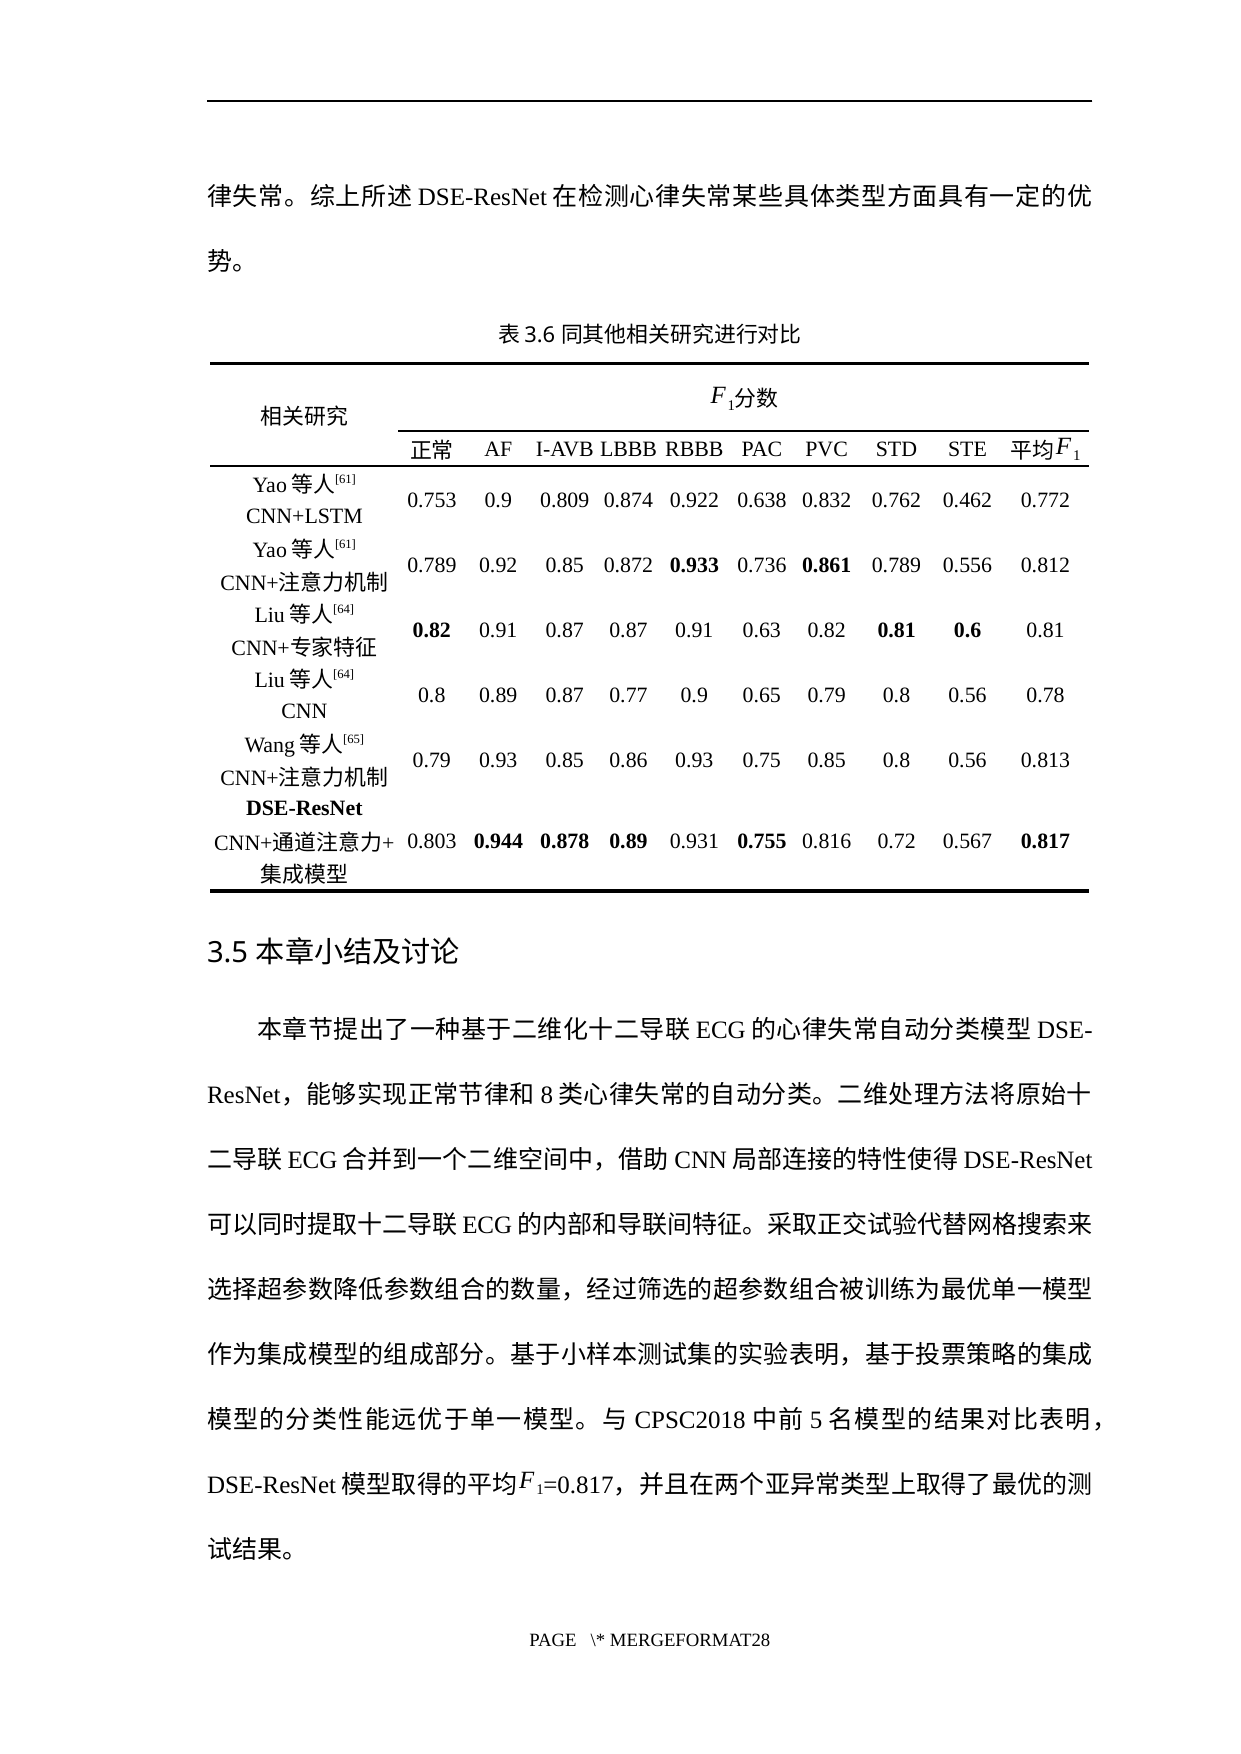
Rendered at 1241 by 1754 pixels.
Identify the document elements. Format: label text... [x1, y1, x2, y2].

table_cell 0.87 [598, 597, 658, 662]
table_cell 0.832 [794, 467, 859, 532]
table_cell 0.922 [658, 467, 730, 532]
table_cell 0.65 [730, 662, 793, 727]
table_cell 0.874 [598, 467, 658, 532]
table_cell 0.87 [531, 597, 598, 662]
table_cell 0.9 [465, 467, 531, 532]
table_cell 0.91 [658, 597, 730, 662]
table_cell 0.813 [1001, 727, 1089, 792]
table_cell 0.92 [465, 532, 531, 597]
table_cell 0.82 [794, 597, 859, 662]
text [207, 162, 1092, 292]
table_cell LBBB [598, 432, 658, 465]
table_cell 0.8 [859, 662, 933, 727]
table_cell AF [465, 432, 531, 465]
table_cell DSE-ResNet CNN+通道注意力+集成模型 [210, 792, 398, 889]
table_cell 0.638 [730, 467, 793, 532]
table_cell 0.809 [531, 467, 598, 532]
table_cell Yao等人[61] CNN+注意力机制 [210, 532, 398, 597]
table_cell 0.8 [398, 662, 465, 727]
table_cell 0.56 [933, 727, 1001, 792]
table_cell 0.736 [730, 532, 793, 597]
table_cell 0.8 [859, 727, 933, 792]
table_cell 0.462 [933, 467, 1001, 532]
table_cell 0.91 [465, 597, 531, 662]
table_cell 0.944 [465, 792, 531, 889]
table_cell Yao等人[61] CNN+LSTM [210, 467, 398, 532]
table_cell 0.816 [794, 792, 859, 889]
table_cell 0.86 [598, 727, 658, 792]
table_cell STD [859, 432, 933, 465]
text 本章节提出了一种基于二维化十二导联ECG的心律失常自动分类模型DSE-ResNet，能够实现正常节律和8类心律失常的自动分类。二维处理方法将原始十二导联ECG合并到一个二维空间中，借助CNN局部连接的特性使得DSE-ResNet可以同时提取十二导联ECG的内部和导联间特征。采取正交试验代替网格搜索来选择超参数降低参数组合的数量，经过筛选的超参数组合被训练为最优单一模型作为集成模型的组成部分。基于小样本测试集的实验表明，基于投票策略的集成模型的分类性能远优于单一模型。与CPSC2018中前5名模型的结果对比表明，DSE-ResNet模型取得的平均=0.817，并且在两个亚异常类型上取得了最优的测试结果。 [207, 995, 1092, 1580]
table_cell 0.93 [658, 727, 730, 792]
table_cell 0.87 [531, 662, 598, 727]
table_cell 0.85 [531, 532, 598, 597]
table_cell Wang等人[65] CNN+注意力机制 [210, 727, 398, 792]
table_header 相关研究 [210, 365, 398, 465]
table_cell 0.933 [658, 532, 730, 597]
table_cell 0.931 [658, 792, 730, 889]
table_cell 0.77 [598, 662, 658, 727]
table_cell 0.878 [531, 792, 598, 889]
table_cell 0.803 [398, 792, 465, 889]
table_cell 0.81 [1001, 597, 1089, 662]
table_cell 0.789 [398, 532, 465, 597]
table_cell 0.755 [730, 792, 793, 889]
table_cell 0.75 [730, 727, 793, 792]
table_header 分数 [398, 365, 1089, 430]
table_cell 0.567 [933, 792, 1001, 889]
table_cell 0.81 [859, 597, 933, 662]
table_cell 0.872 [598, 532, 658, 597]
table_cell 0.72 [859, 792, 933, 889]
table_cell 0.85 [794, 727, 859, 792]
table_cell 0.6 [933, 597, 1001, 662]
table_cell 0.762 [859, 467, 933, 532]
table_cell 0.789 [859, 532, 933, 597]
table_cell 0.78 [1001, 662, 1089, 727]
table_cell 0.93 [465, 727, 531, 792]
text 表3.6 同其他相关研究进行对比 [207, 317, 1092, 349]
table_cell RBBB [658, 432, 730, 465]
table_cell STE [933, 432, 1001, 465]
table_cell 0.556 [933, 532, 1001, 597]
table_cell 0.85 [531, 727, 598, 792]
table_cell 0.861 [794, 532, 859, 597]
table_cell I-AVB [531, 432, 598, 465]
table_cell 0.79 [794, 662, 859, 727]
table_cell 0.89 [598, 792, 658, 889]
table_cell 0.753 [398, 467, 465, 532]
table_cell Liu等人[64] CNN [210, 662, 398, 727]
table_cell 0.772 [1001, 467, 1089, 532]
table_cell 0.79 [398, 727, 465, 792]
table_cell Liu等人[64] CNN+专家特征 [210, 597, 398, 662]
table_cell 平均 [1001, 432, 1089, 465]
table_cell 0.56 [933, 662, 1001, 727]
table_cell 0.812 [1001, 532, 1089, 597]
table_cell 0.82 [398, 597, 465, 662]
table_cell 0.817 [1001, 792, 1089, 889]
table_cell PVC [794, 432, 859, 465]
table_cell 正常 [398, 432, 465, 465]
table_cell 0.9 [658, 662, 730, 727]
table_cell PAC [730, 432, 793, 465]
table_cell 0.89 [465, 662, 531, 727]
table_cell 0.63 [730, 597, 793, 662]
subtitle 3.5 本章小结及讨论 [207, 917, 1092, 982]
